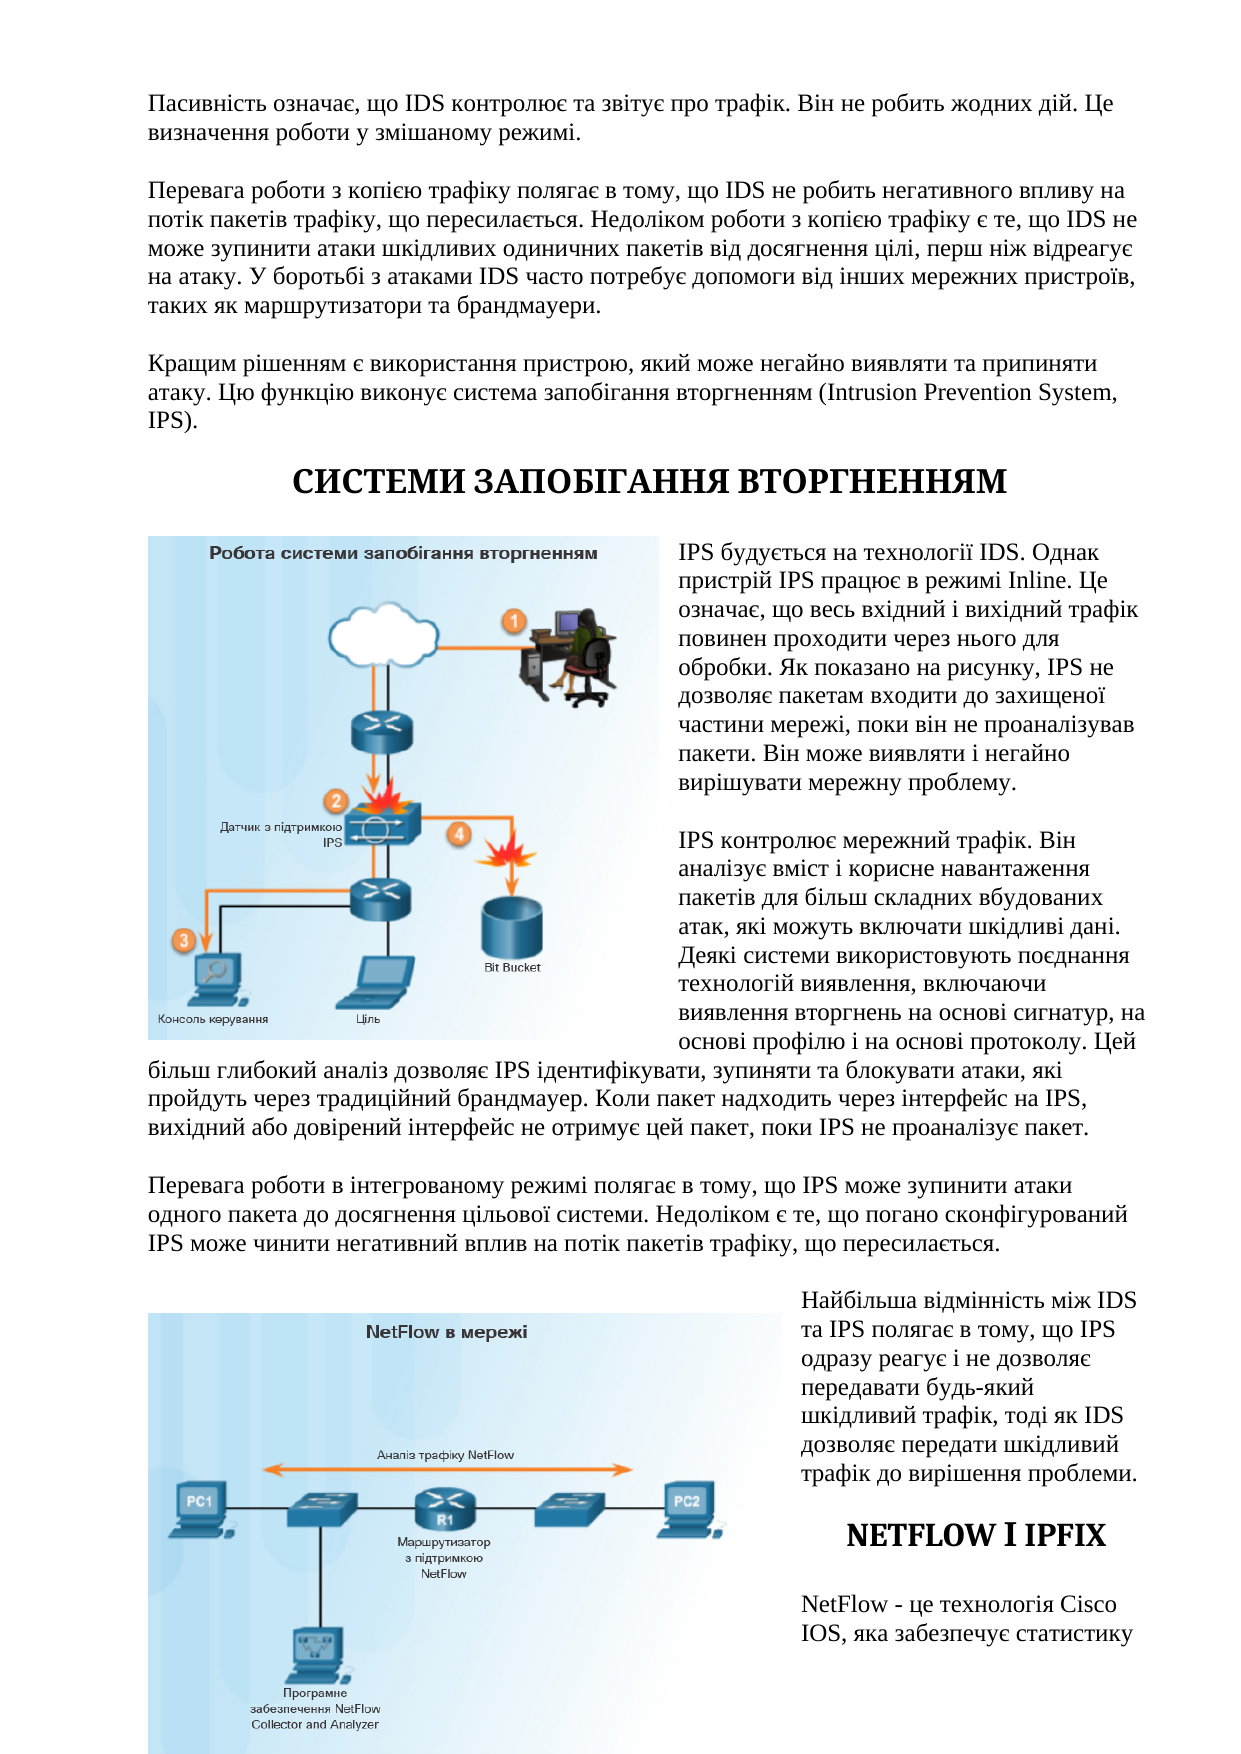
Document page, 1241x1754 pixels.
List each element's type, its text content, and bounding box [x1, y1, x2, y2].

subtitle Системи запобігання вторгненням [148, 463, 1152, 502]
picture [148, 536, 660, 1040]
text IPS будується на технології IDS. Однак пристрій IPS працює в режимі Inline. Це означає, що весь вхідний і вихідний трафік повинен проходити через нього для обробки. Як показано на рисунку, IPS не дозволяє пакетам входити до захищеної частини мережі, поки він не проаналізував пакети. Він може виявляти і негайно вирішувати мережну проблему. [660, 537, 1152, 796]
picture [148, 1313, 783, 1754]
text Перевага роботи в інтегрованому режимі полягає в тому, що IPS може зупинити атаки одного пакета до досягнення цільової системи. Недоліком є те, що погано сконфігурований IPS може чинити негативний вплив на потік пакетів трафіку, що пересилається. [148, 1170, 1152, 1256]
text Кращим рішенням є використання пристрою, який може негайно виявляти та припиняти атаку. Цю функцію виконує система запобігання вторгненням (Intrusion Prevention System, IPS). [148, 348, 1152, 434]
subtitle NetFlow і IPFIX [783, 1516, 1152, 1554]
text Перевага роботи з копією трафіку полягає в тому, що IDS не робить негативного впливу на потік пакетів трафіку, що пересилається. Недоліком роботи з копією трафіку є те, що IDS не може зупинити атаки шкідливих одиничних пакетів від досягнення цілі, перш ніж відреагує на атаку. У боротьбі з атаками IDS часто потребує допомоги від інших мережних пристроїв, таких як маршрутизатори та брандмауери. [148, 175, 1152, 319]
text IPS контролює мережний трафік. Він аналізує вміст і корисне навантаження пакетів для більш складних вбудованих атак, які можуть включати шкідливі дані. Деякі системи використовують поєднання технологій виявлення, включаючи виявлення вторгнень на основі сигнатур, на основі профілю і на основі протоколу. Цей більш глибокий аналіз дозволяє IPS ідентифікувати, зупиняти та блокувати атаки, які пройдуть через традиційний брандмауер. Коли пакет надходить через інтерфейс на IPS, вихідний або довірений інтерфейс не отримує цей пакет, поки IPS не проаналізує пакет. [148, 825, 1152, 1141]
text Найбільша відмінність між IDS та IPS полягає в тому, що IPS одразу реагує і не дозволяє передавати будь-який шкідливий трафік, тоді як IDS дозволяє передати шкідливий трафік до вирішення проблеми. [148, 1286, 1152, 1487]
text Пасивність означає, що IDS контролює та звітує про трафік. Він не робить жодних дій. Це визначення роботи у змішаному режимі. [148, 88, 1152, 146]
